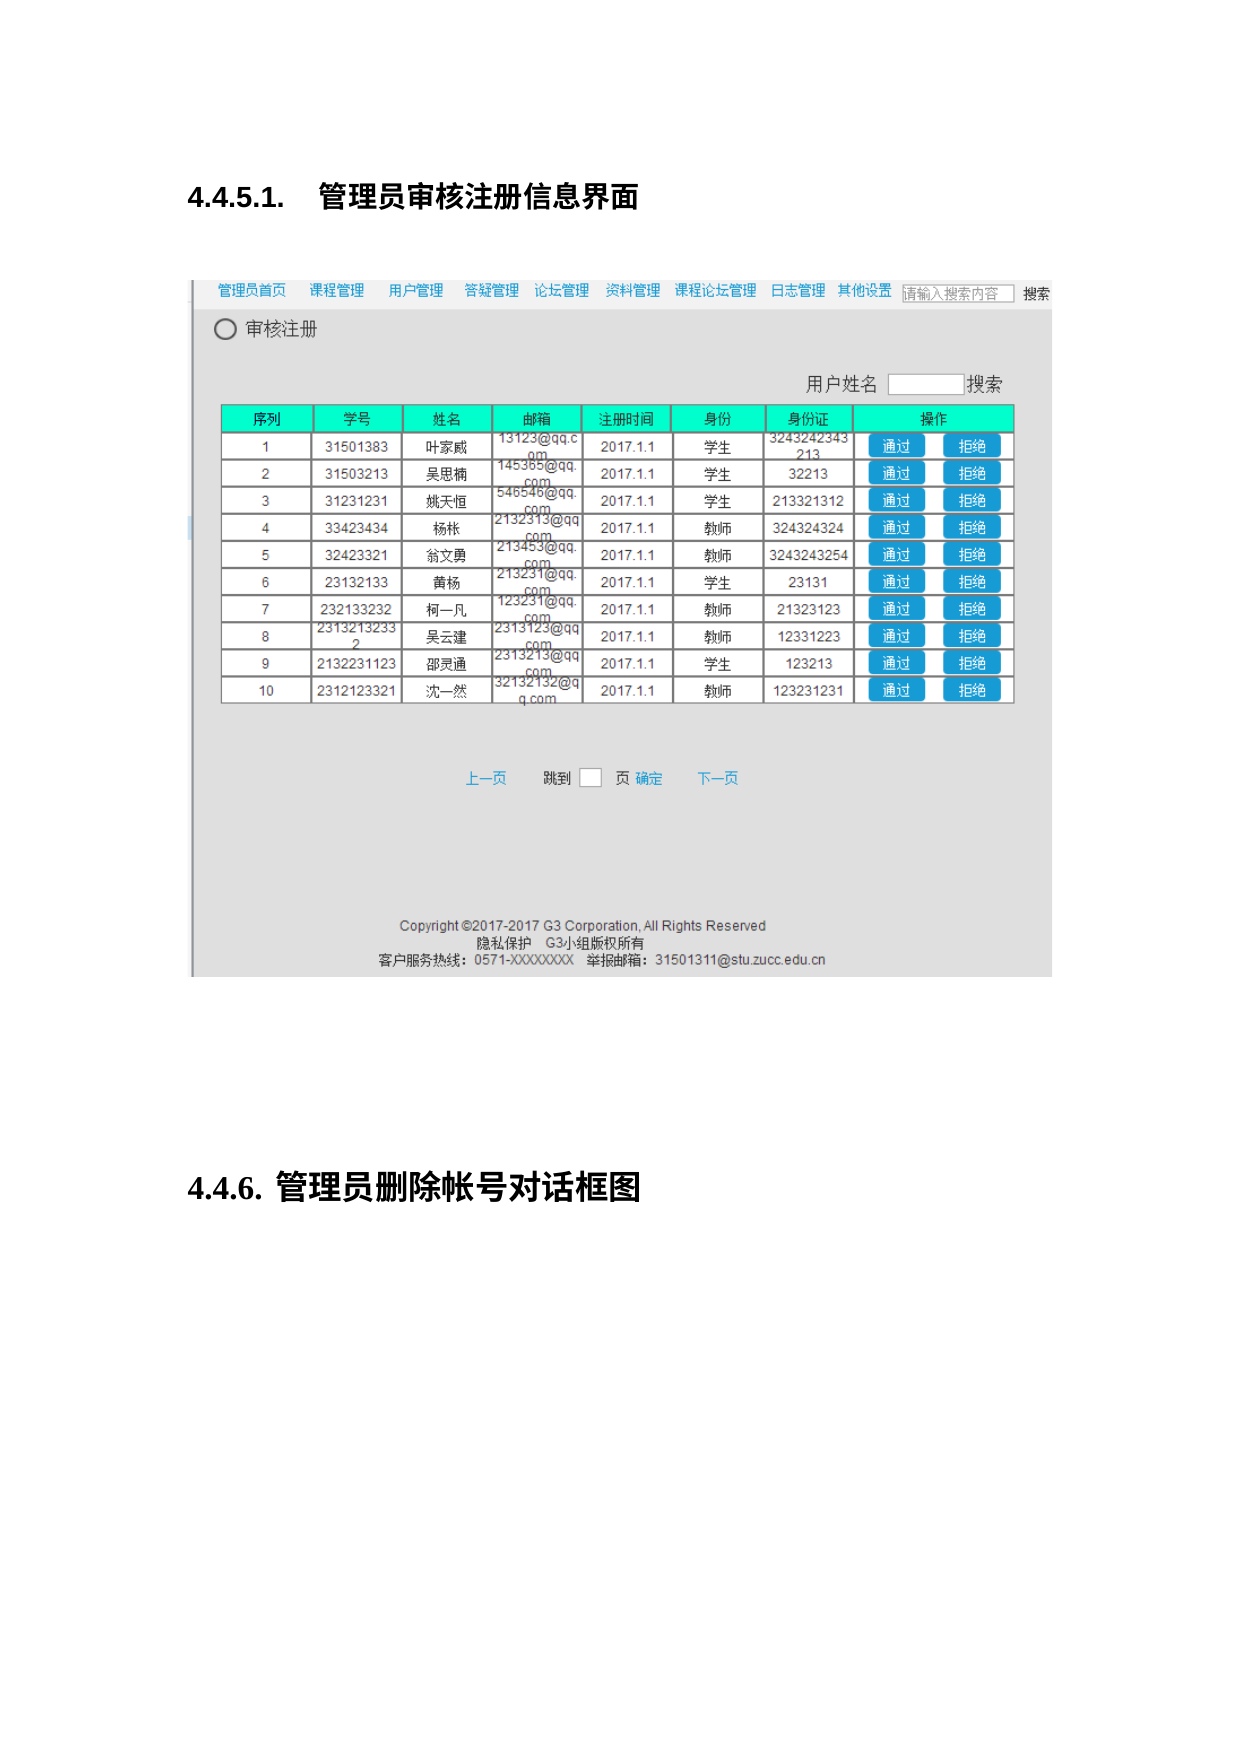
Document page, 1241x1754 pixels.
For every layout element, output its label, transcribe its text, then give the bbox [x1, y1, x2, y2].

subtitle 管理员删除帐号对话框图 [187, 1152, 1053, 1217]
subtitle 管理员审核注册信息界面 [187, 162, 1053, 227]
picture [187, 280, 1053, 977]
